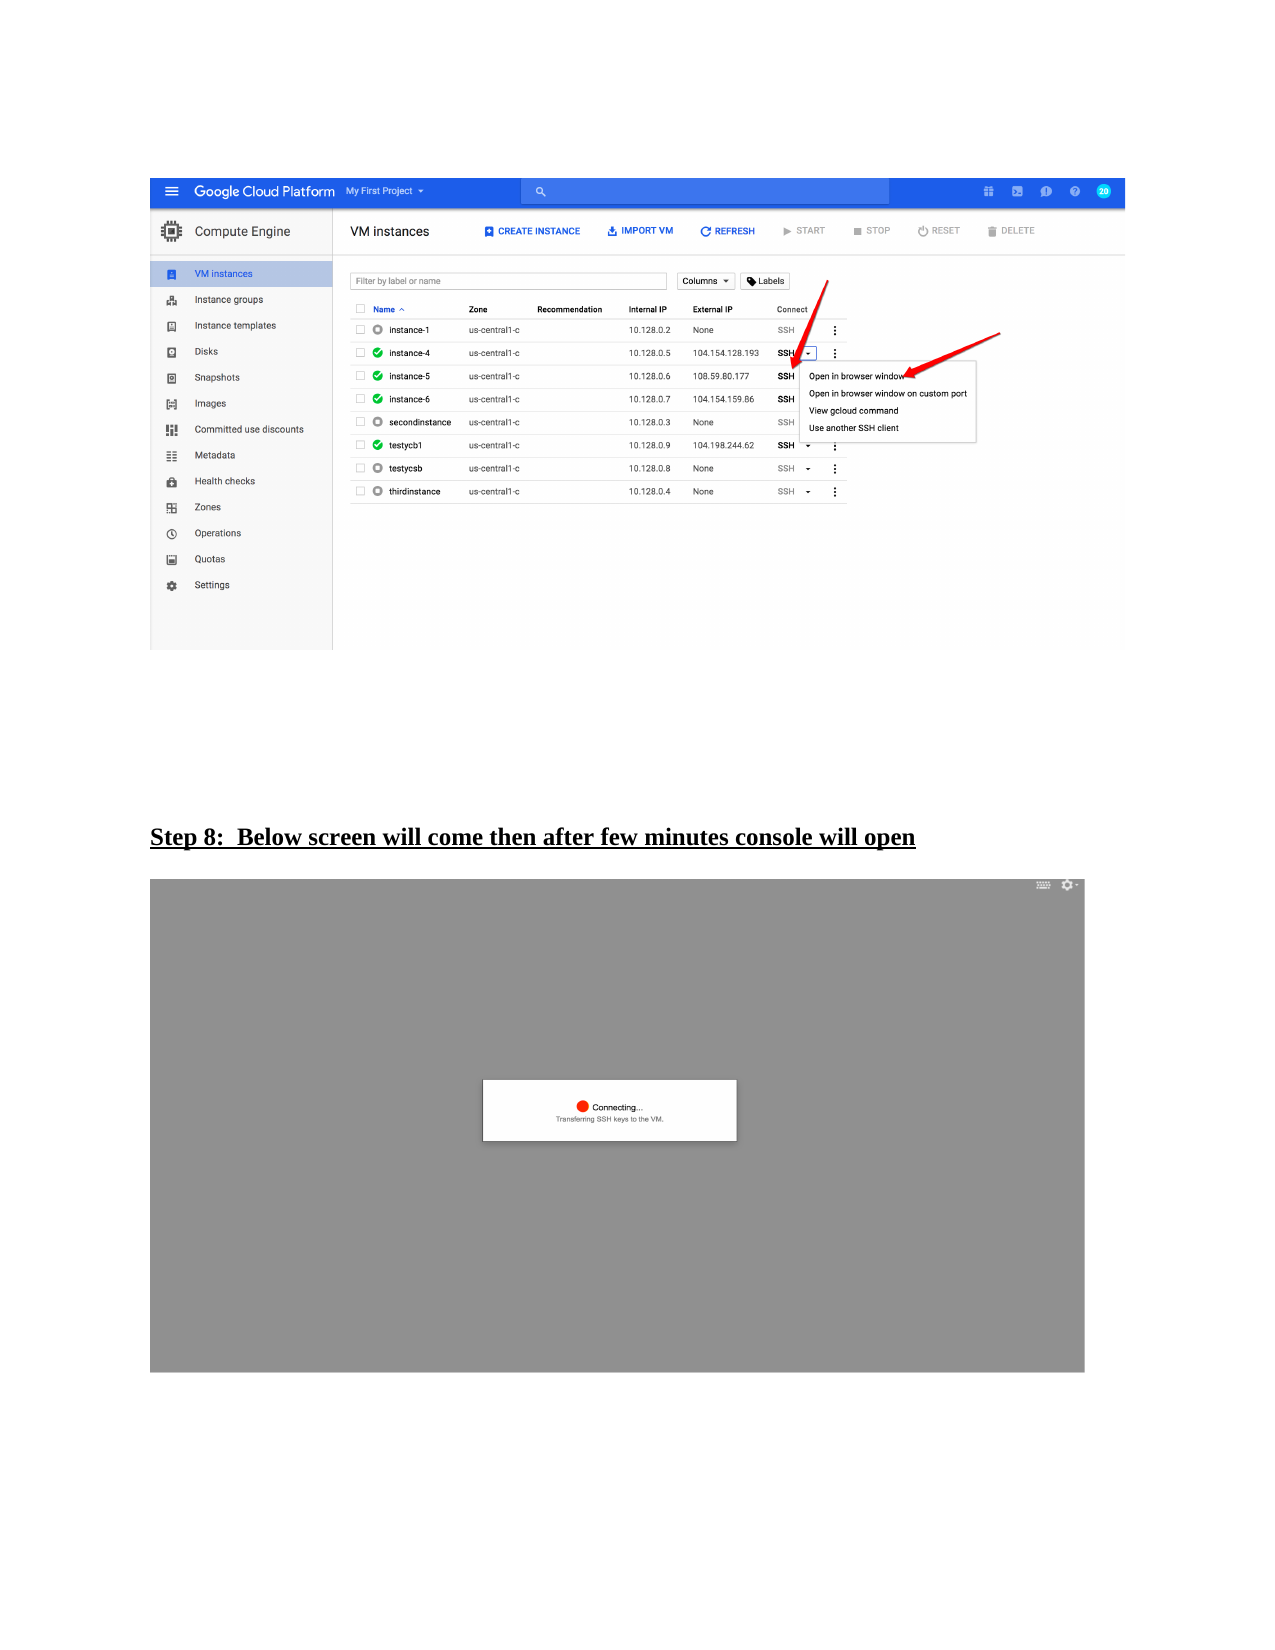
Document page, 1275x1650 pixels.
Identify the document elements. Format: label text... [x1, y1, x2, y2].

text Step 8: Below screen will come then after few minutes console will open [150, 822, 1125, 851]
picture [150, 879, 1085, 1373]
picture [150, 178, 1125, 650]
